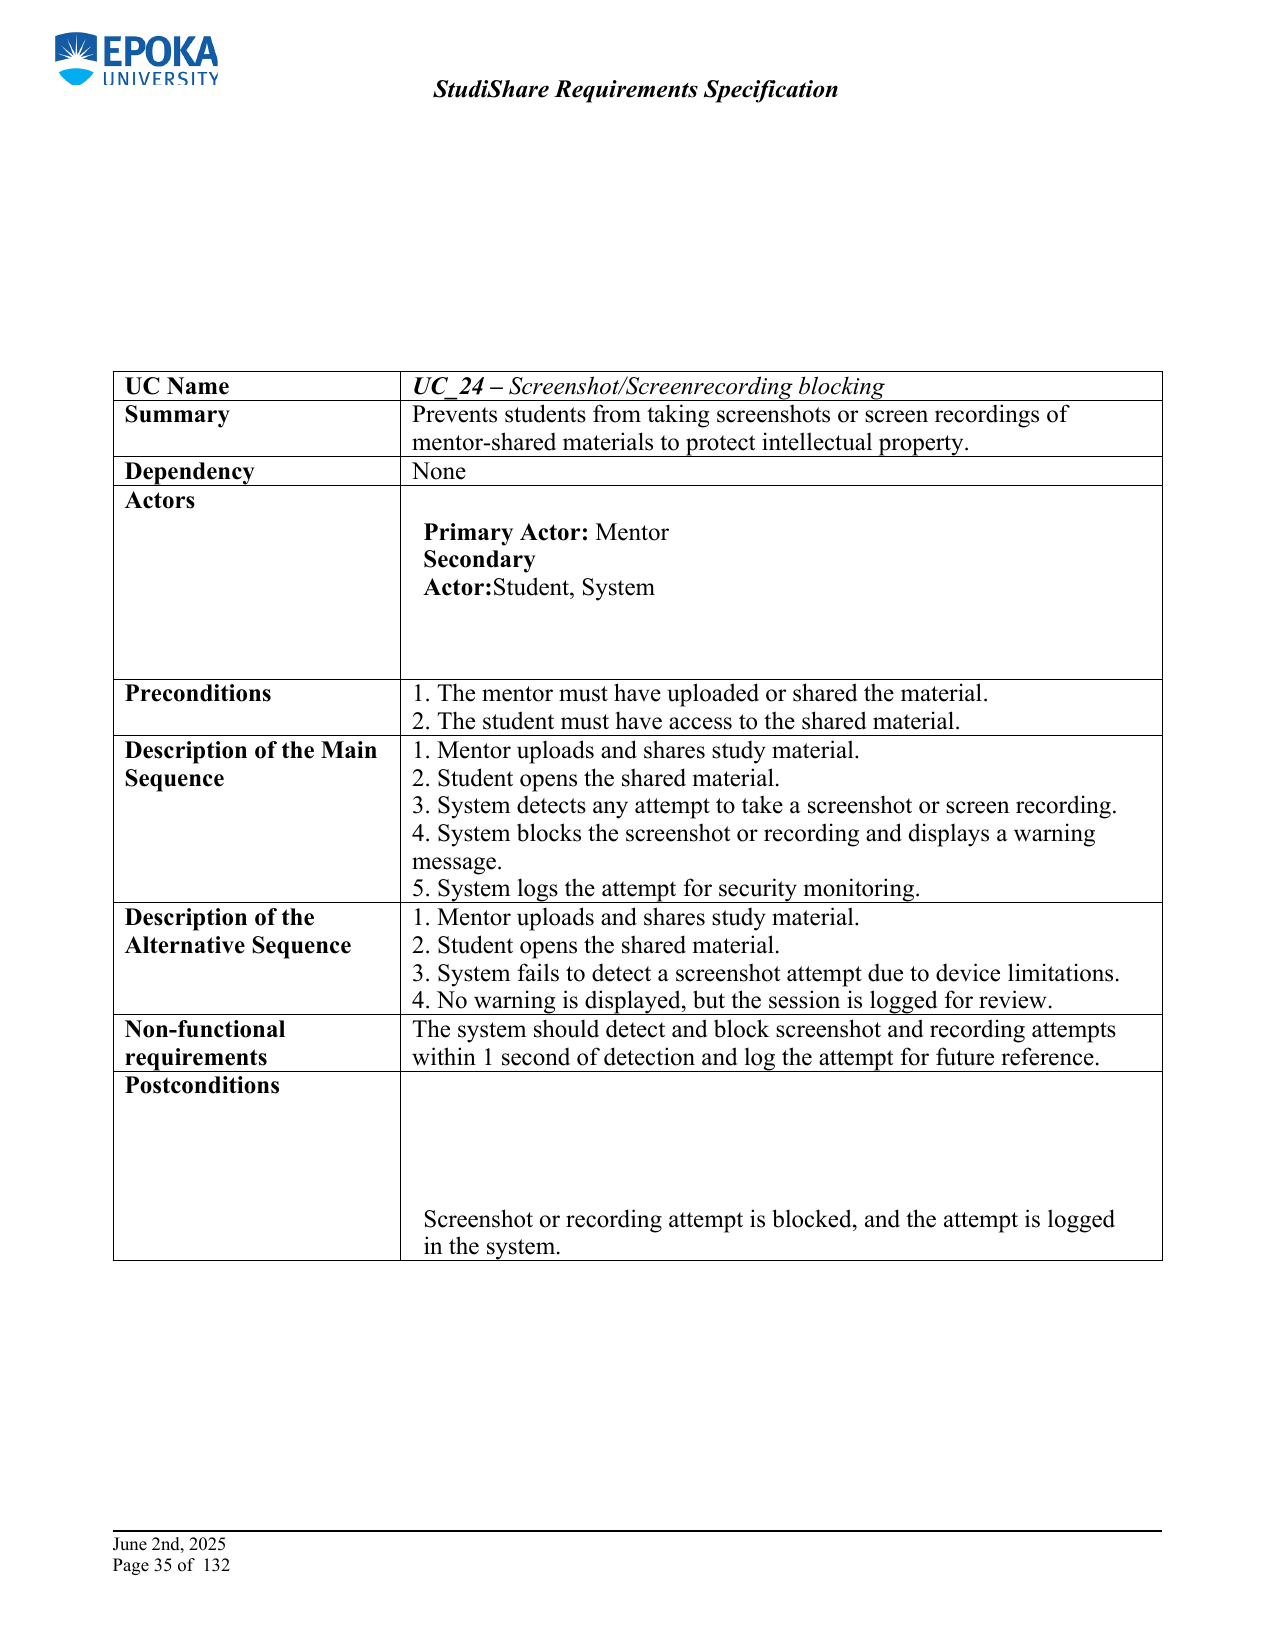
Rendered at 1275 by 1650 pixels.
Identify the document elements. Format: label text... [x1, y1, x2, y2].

table_cell 1. Mentor uploads and shares study material. 2. Student opens the shared material. 3. System detects any attempt to take a screenshot or screen recording. 4. System blocks the screenshot or recording and displays a warning message. 5. System logs the attempt for security monitoring. [401, 736, 1162, 902]
table_cell Non-functional requirements [114, 1015, 400, 1071]
table_cell Prevents students from taking screenshots or screen recordings of mentor-shared materials to protect intellectual property. [401, 401, 1162, 456]
table_cell 1. The mentor must have uploaded or shared the material. 2. The student must have access to the shared material. [401, 680, 1162, 735]
table_header UC Name [114, 372, 400, 399]
table_cell Description of the Main Sequence [114, 736, 400, 902]
table_header UC_24 – Screenshot/Screenrecording blocking [401, 372, 1162, 399]
table_cell [401, 486, 1162, 678]
table_cell 1. Mentor uploads and shares study material. 2. Student opens the shared material. 3. System fails to detect a screenshot attempt due to device limitations. 4. No warning is displayed, but the session is logged for review. [401, 903, 1162, 1014]
table_cell Summary [114, 401, 400, 456]
table_cell Description of the Alternative Sequence [114, 903, 400, 1014]
table_cell None [401, 457, 1162, 485]
table_cell Postconditions [114, 1072, 400, 1260]
table_cell The system should detect and block screenshot and recording attempts within 1 second of detection and log the attempt for future reference. [401, 1015, 1162, 1071]
table_cell Actors [114, 486, 400, 678]
picture [55, 32, 218, 85]
table_cell [401, 1072, 1162, 1260]
table_cell Preconditions [114, 680, 400, 735]
table_cell Dependency [114, 457, 400, 485]
